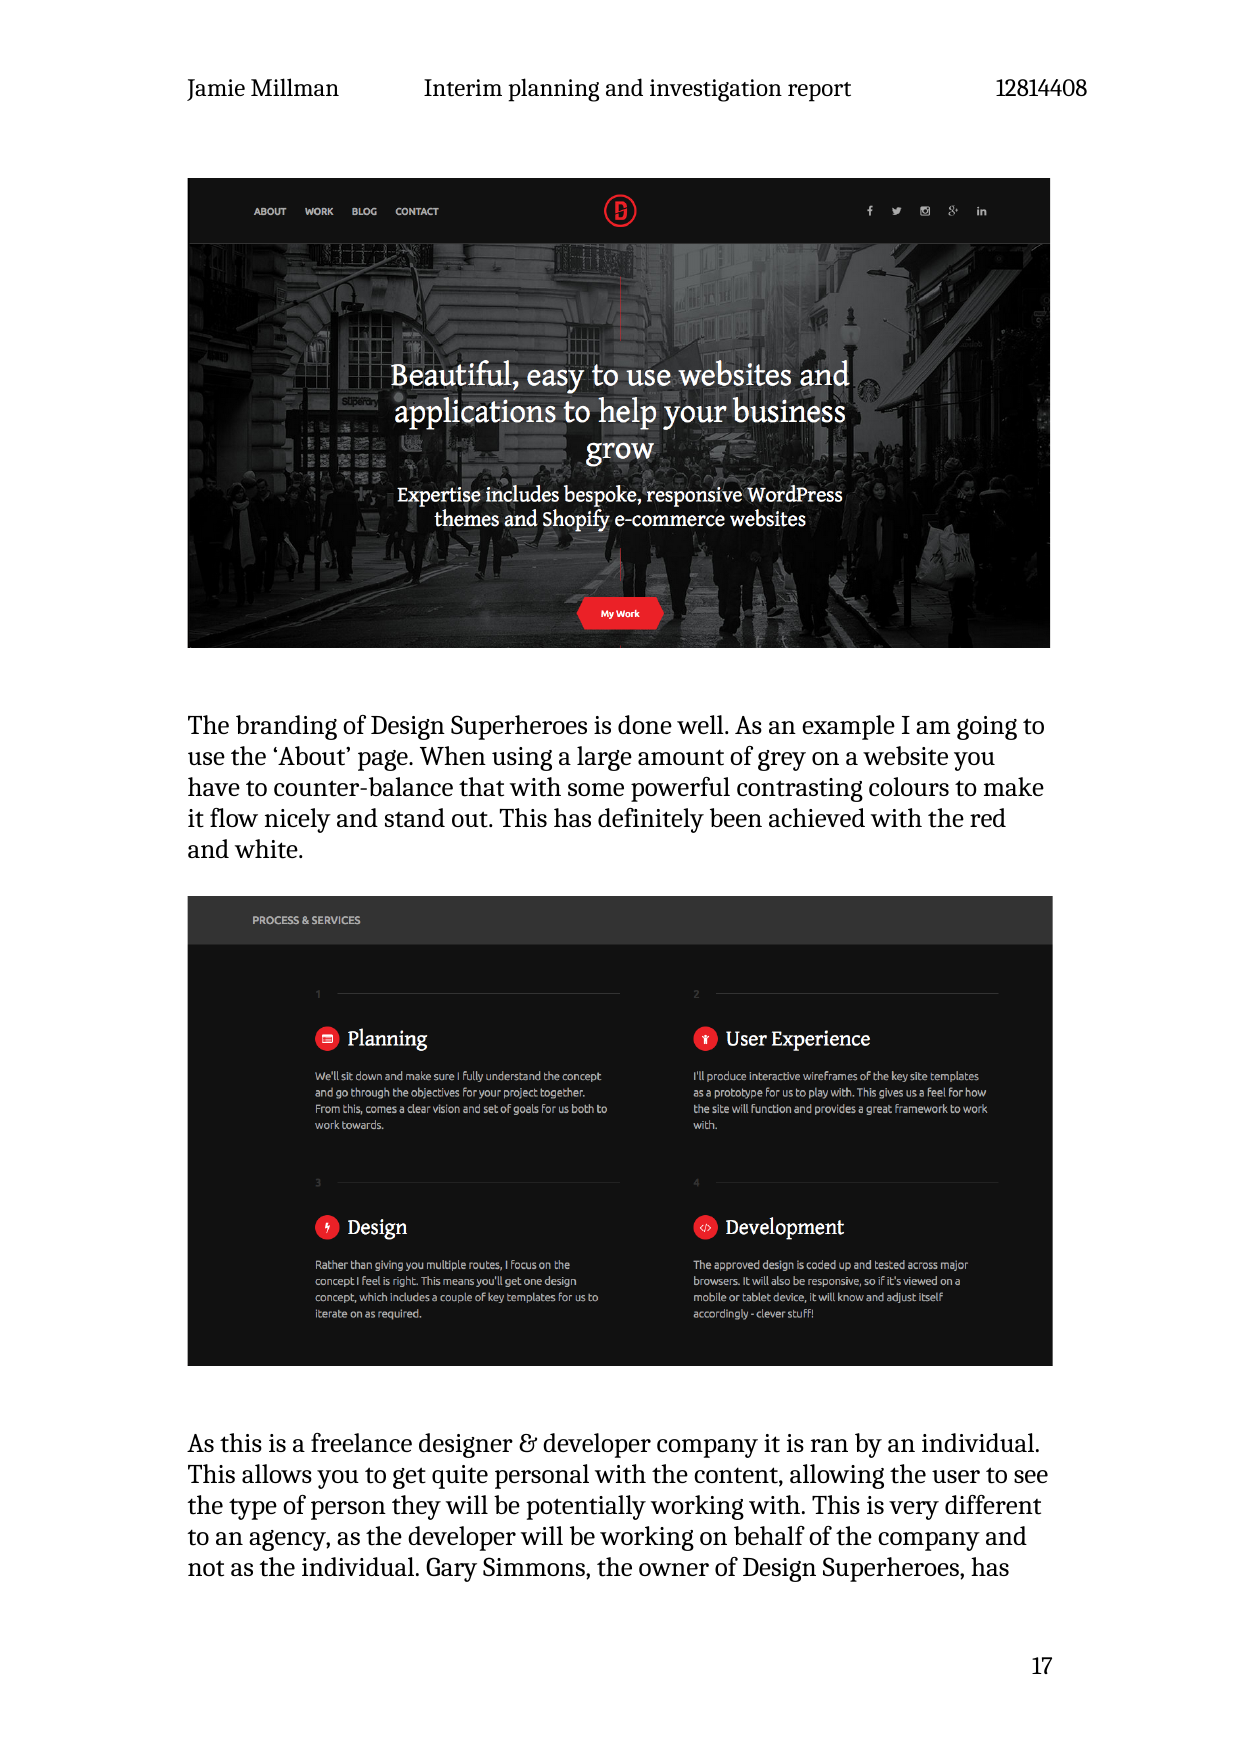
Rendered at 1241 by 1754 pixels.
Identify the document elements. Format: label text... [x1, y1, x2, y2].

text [187, 1428, 1053, 1583]
text The branding of Design Superheroes is done well. As an example I am going to use the ‘About’ page. When using a large amount of grey on a website you have to counter-balance that with some powerful contrasting colours to make it flow nicely and stand out. This has definitely been achieved with the red and white. [187, 710, 1053, 866]
picture [187, 178, 1050, 648]
picture [187, 896, 1053, 1366]
